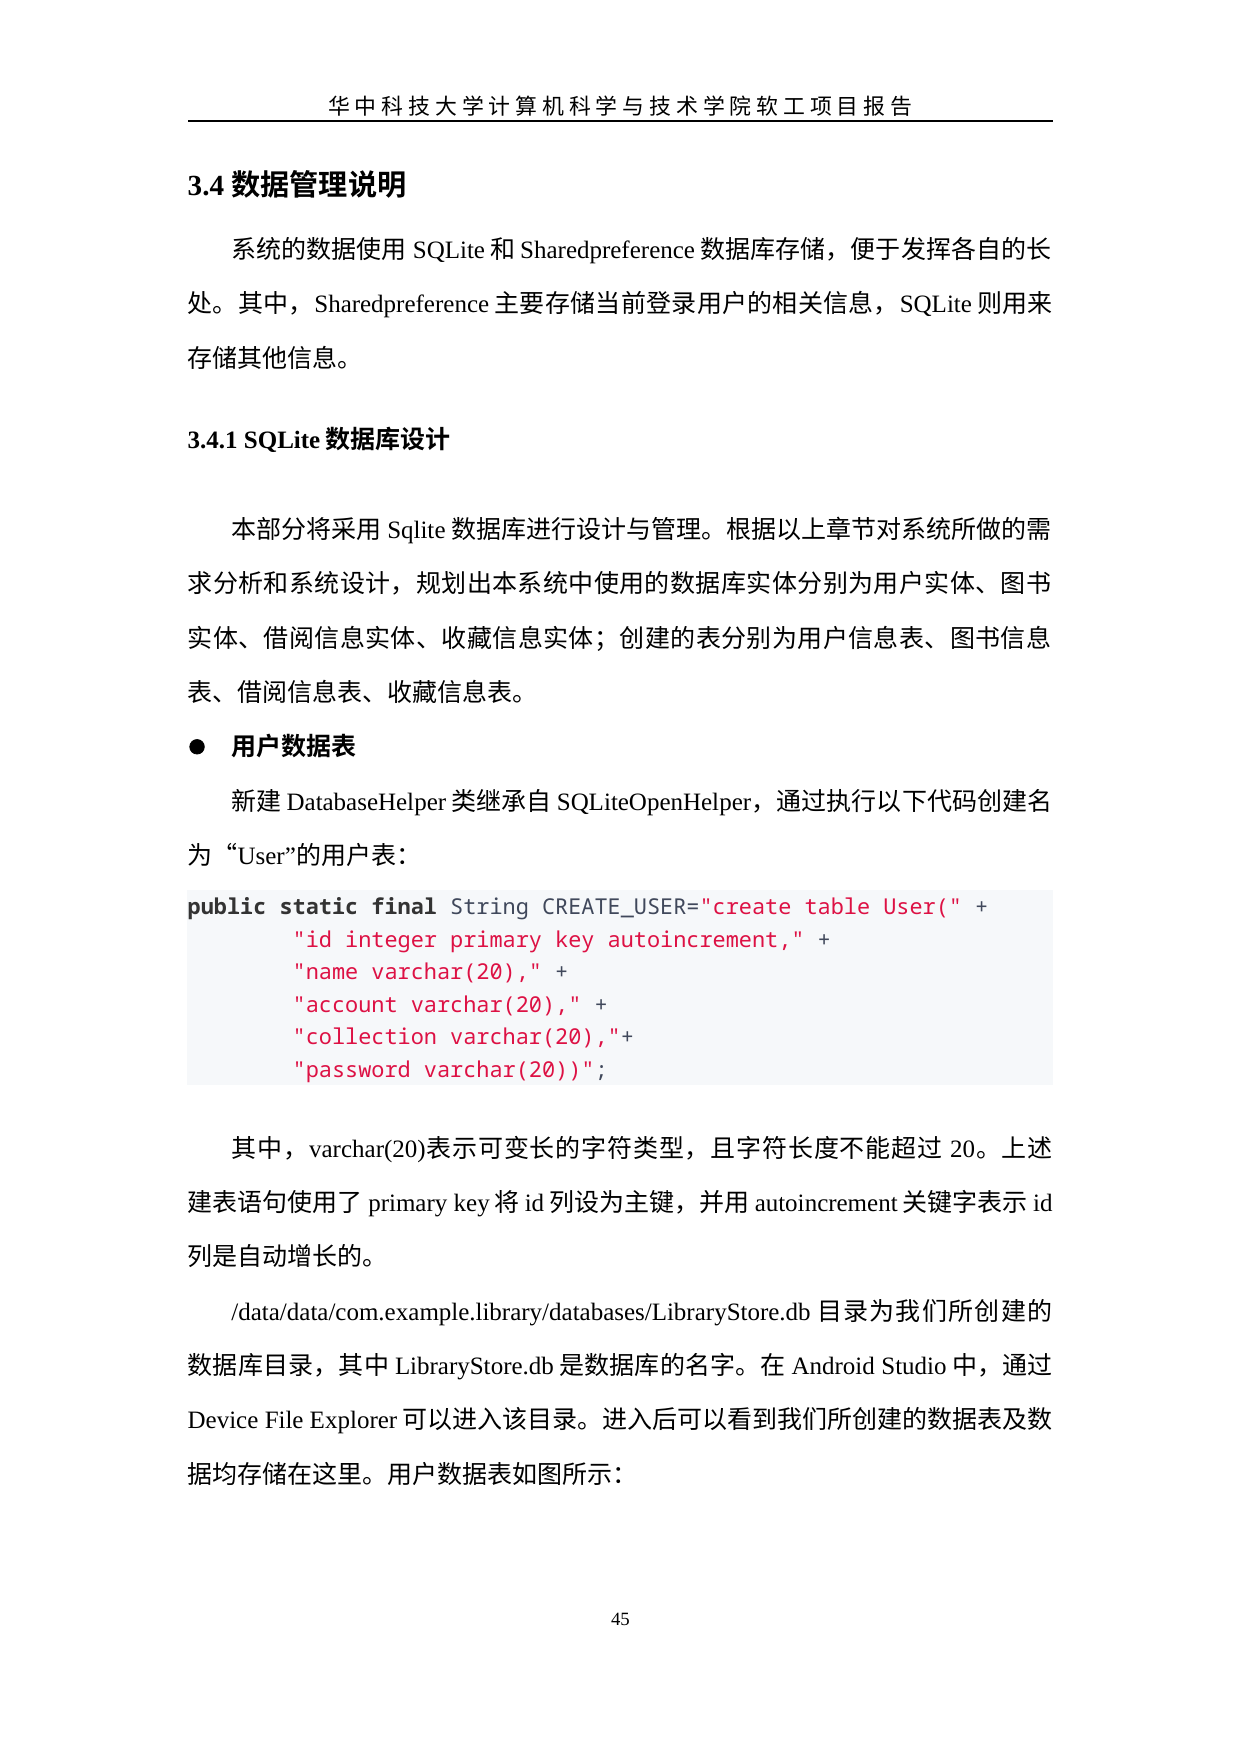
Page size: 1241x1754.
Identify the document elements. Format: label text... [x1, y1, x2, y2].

list 用户数据表 [187, 727, 1053, 763]
subtitle 3.4 数据管理说明 [187, 162, 1053, 204]
text 新建DatabaseHelper类继承自SQLiteOpenHelper，通过执行以下代码创建名为“User”的用户表： [187, 781, 1053, 872]
text public static final String CREATE_USER="create table User(" + [187, 890, 1053, 922]
text "password varchar(20))"; [187, 1052, 1053, 1085]
text "id integer primary key autoincrement," + [187, 922, 1053, 955]
subtitle 3.4.1 SQLite数据库设计 [187, 419, 1053, 456]
text 系统的数据使用SQLite和Sharedpreference数据库存储，便于发挥各自的长处。其中，Sharedpreference主要存储当前登录用户的相关信息，SQLite则用来存储其他信息。 [187, 229, 1053, 374]
text "account varchar(20)," + [187, 987, 1053, 1020]
text /data/data/com.example.library/databases/LibraryStore.db目录为我们所创建的数据库目录，其中LibraryStore.db是数据库的名字。在Android Studio中，通过Device File Explorer可以进入该目录。进入后可以看到我们所创建的数据表及数据均存储在这里。用户数据表如图所示： [187, 1291, 1053, 1491]
text 本部分将采用 Sqlite 数据库进行设计与管理。根据以上章节对系统所做的需求分析和系统设计，规划出本系统中使用的数据库实体分别为用户实体、图书实体、借阅信息实体、收藏信息实体；创建的表分别为用户信息表、图书信息表、借阅信息表、收藏信息表。 [187, 509, 1053, 709]
text "name varchar(20)," + [187, 955, 1053, 987]
text 其中，varchar(20)表示可变长的字符类型，且字符长度不能超过20。上述建表语句使用了primary key将id列设为主键，并用autoincrement关键字表示id列是自动增长的。 [187, 1128, 1053, 1273]
text "collection varchar(20),"+ [187, 1020, 1053, 1052]
